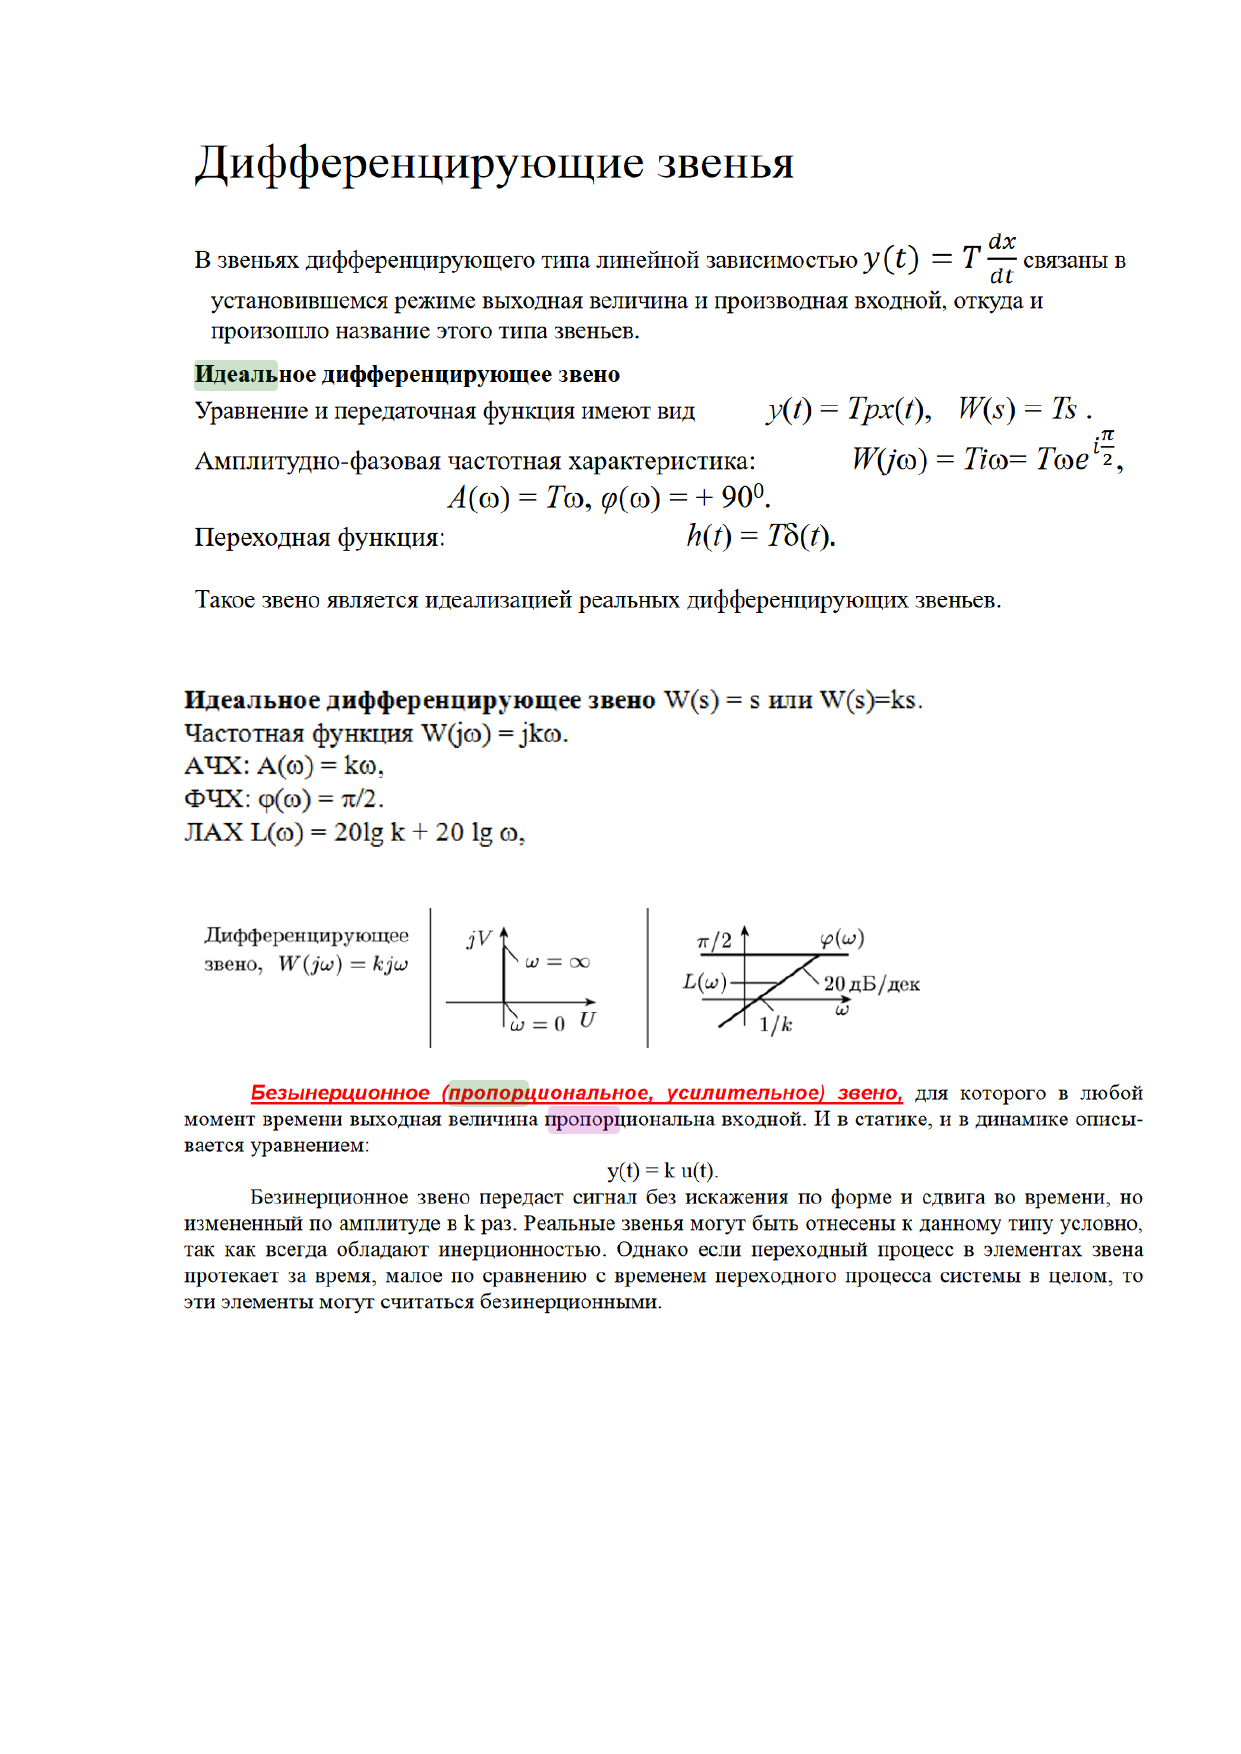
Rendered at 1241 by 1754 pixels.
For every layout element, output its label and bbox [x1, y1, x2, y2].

picture [177, 1080, 1152, 1314]
picture [177, 118, 1152, 665]
picture [177, 669, 947, 1076]
